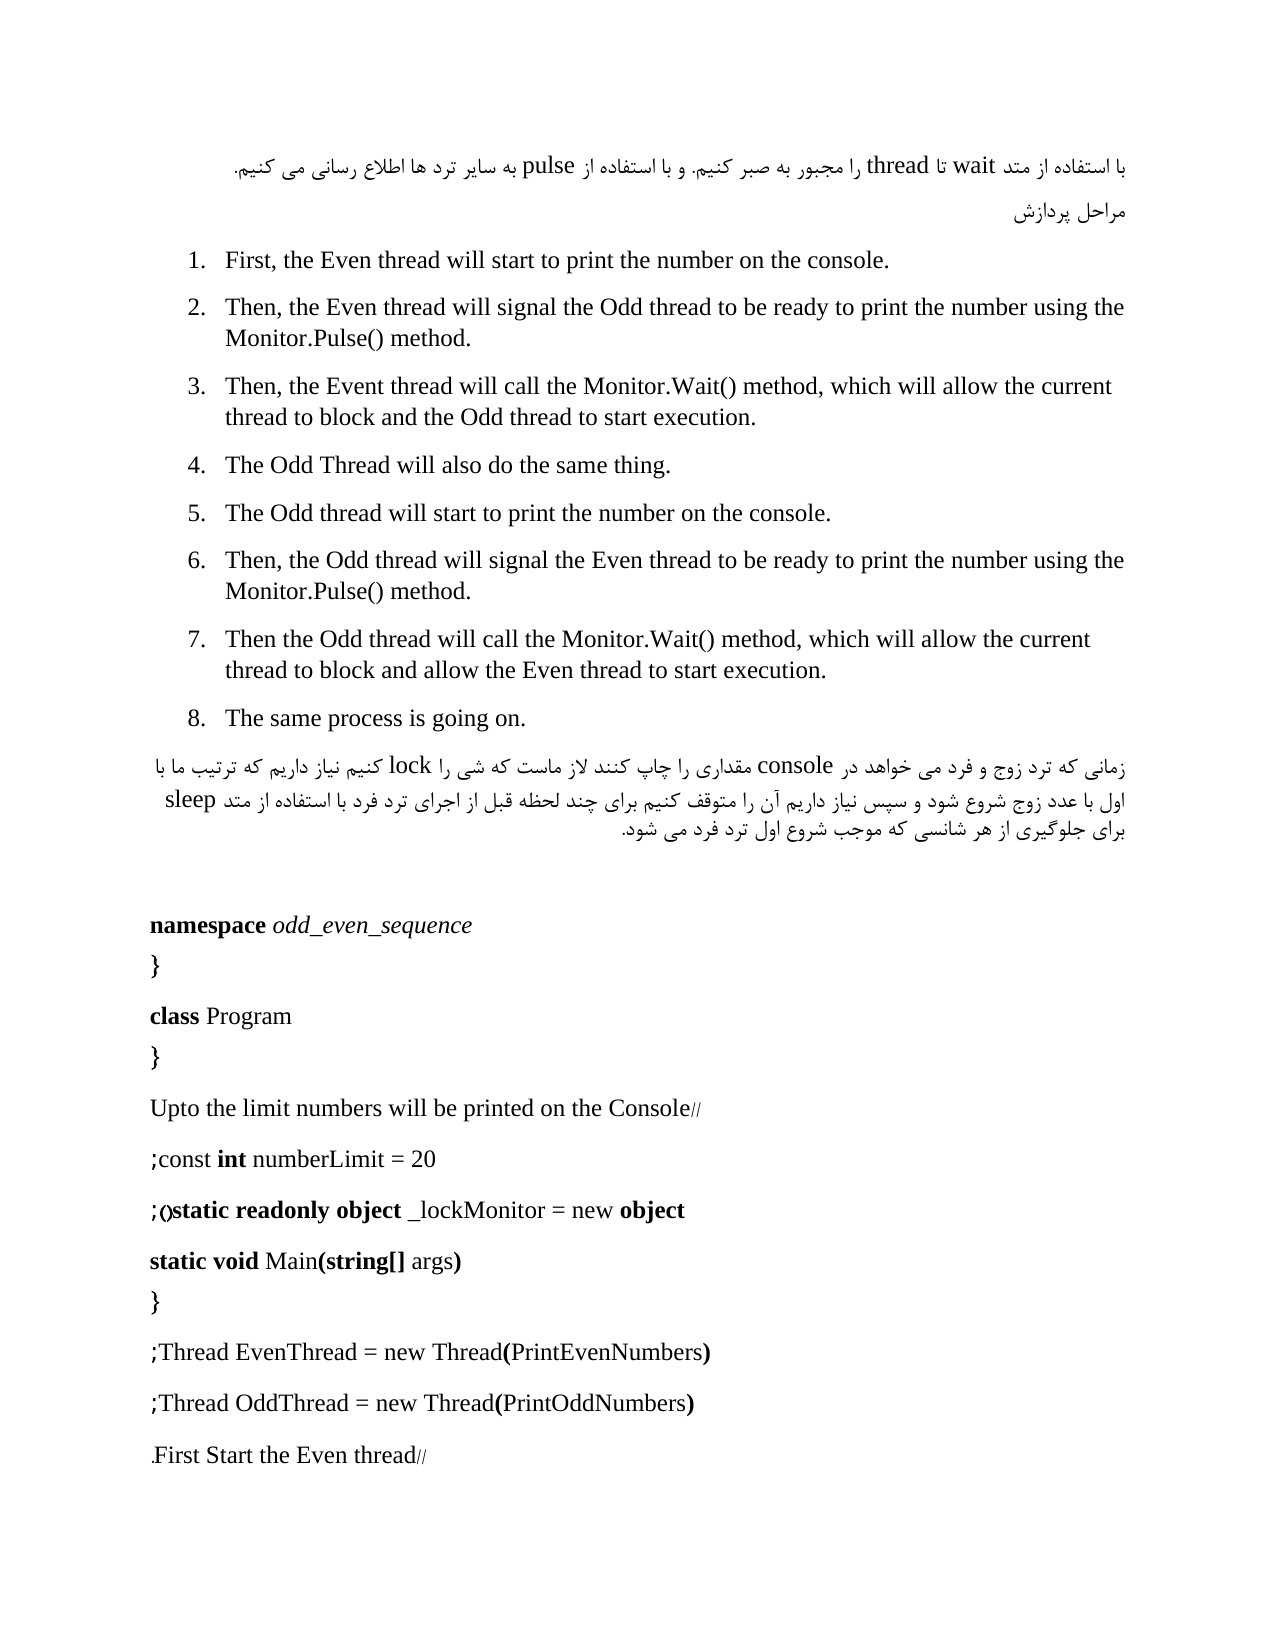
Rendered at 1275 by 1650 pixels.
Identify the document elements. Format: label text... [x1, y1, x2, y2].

text //First Start the Even thread. [150, 1440, 1125, 1472]
text Thread EvenThread = new Thread(PrintEvenNumbers); [150, 1337, 1125, 1369]
list First, the Even thread will start to print the number on the console. [187, 245, 1125, 273]
list Then the Odd thread will call the Monitor.Wait() method, which will allow the current thread to block and allow the Even thread to start execution. [187, 624, 1125, 684]
text static void Main(string[] args) [150, 1246, 1125, 1275]
text { [150, 1049, 1125, 1074]
text { [150, 1294, 1125, 1319]
text static readonly object _lockMonitor = new object(); [150, 1195, 1125, 1227]
list Then, the Even thread will signal the Odd thread to be ready to print the number using the Monitor.Pulse() method. [187, 292, 1125, 352]
list The same process is going on. [187, 703, 1125, 732]
text Thread OddThread = new Thread(PrintOddNumbers); [150, 1388, 1125, 1421]
list Then, the Event thread will call the Monitor.Wait() method, which will allow the current thread to block and the Odd thread to start execution. [187, 371, 1125, 431]
text { [150, 958, 1125, 983]
text namespace odd_even_sequence [150, 910, 1125, 939]
text زمانی که ترد زوج و فرد می خواهد در console مقداری را چاپ کنند لاز ماست که شی را lock کنیم نیاز داریم که ترتیب ما با اول با عدد زوج شروع شود و سپس نیاز داریم آن را متوقف کنیم برای چند لحظه قبل از اجرای ترد فرد با استفاده از متد sleep برای جلوگیری از هر شانسی که موجب شروع اول ترد فرد می شود. [150, 751, 1125, 843]
text class Program [150, 1001, 1125, 1030]
text مراحل پردازش [150, 201, 1125, 226]
text //Upto the limit numbers will be printed on the Console [150, 1093, 1125, 1124]
text const int numberLimit = 20; [150, 1144, 1125, 1176]
text با استفاده از متد wait تا thread را مجبور به صبر کنیم. و با استفاده از pulse به سایر ترد ها اطلاع رسانی می کنیم. [150, 150, 1125, 182]
list Then, the Odd thread will signal the Even thread to be ready to print the number using the Monitor.Pulse() method. [187, 545, 1125, 605]
list The Odd Thread will also do the same thing. [187, 450, 1125, 479]
list The Odd thread will start to print the number on the console. [187, 498, 1125, 526]
